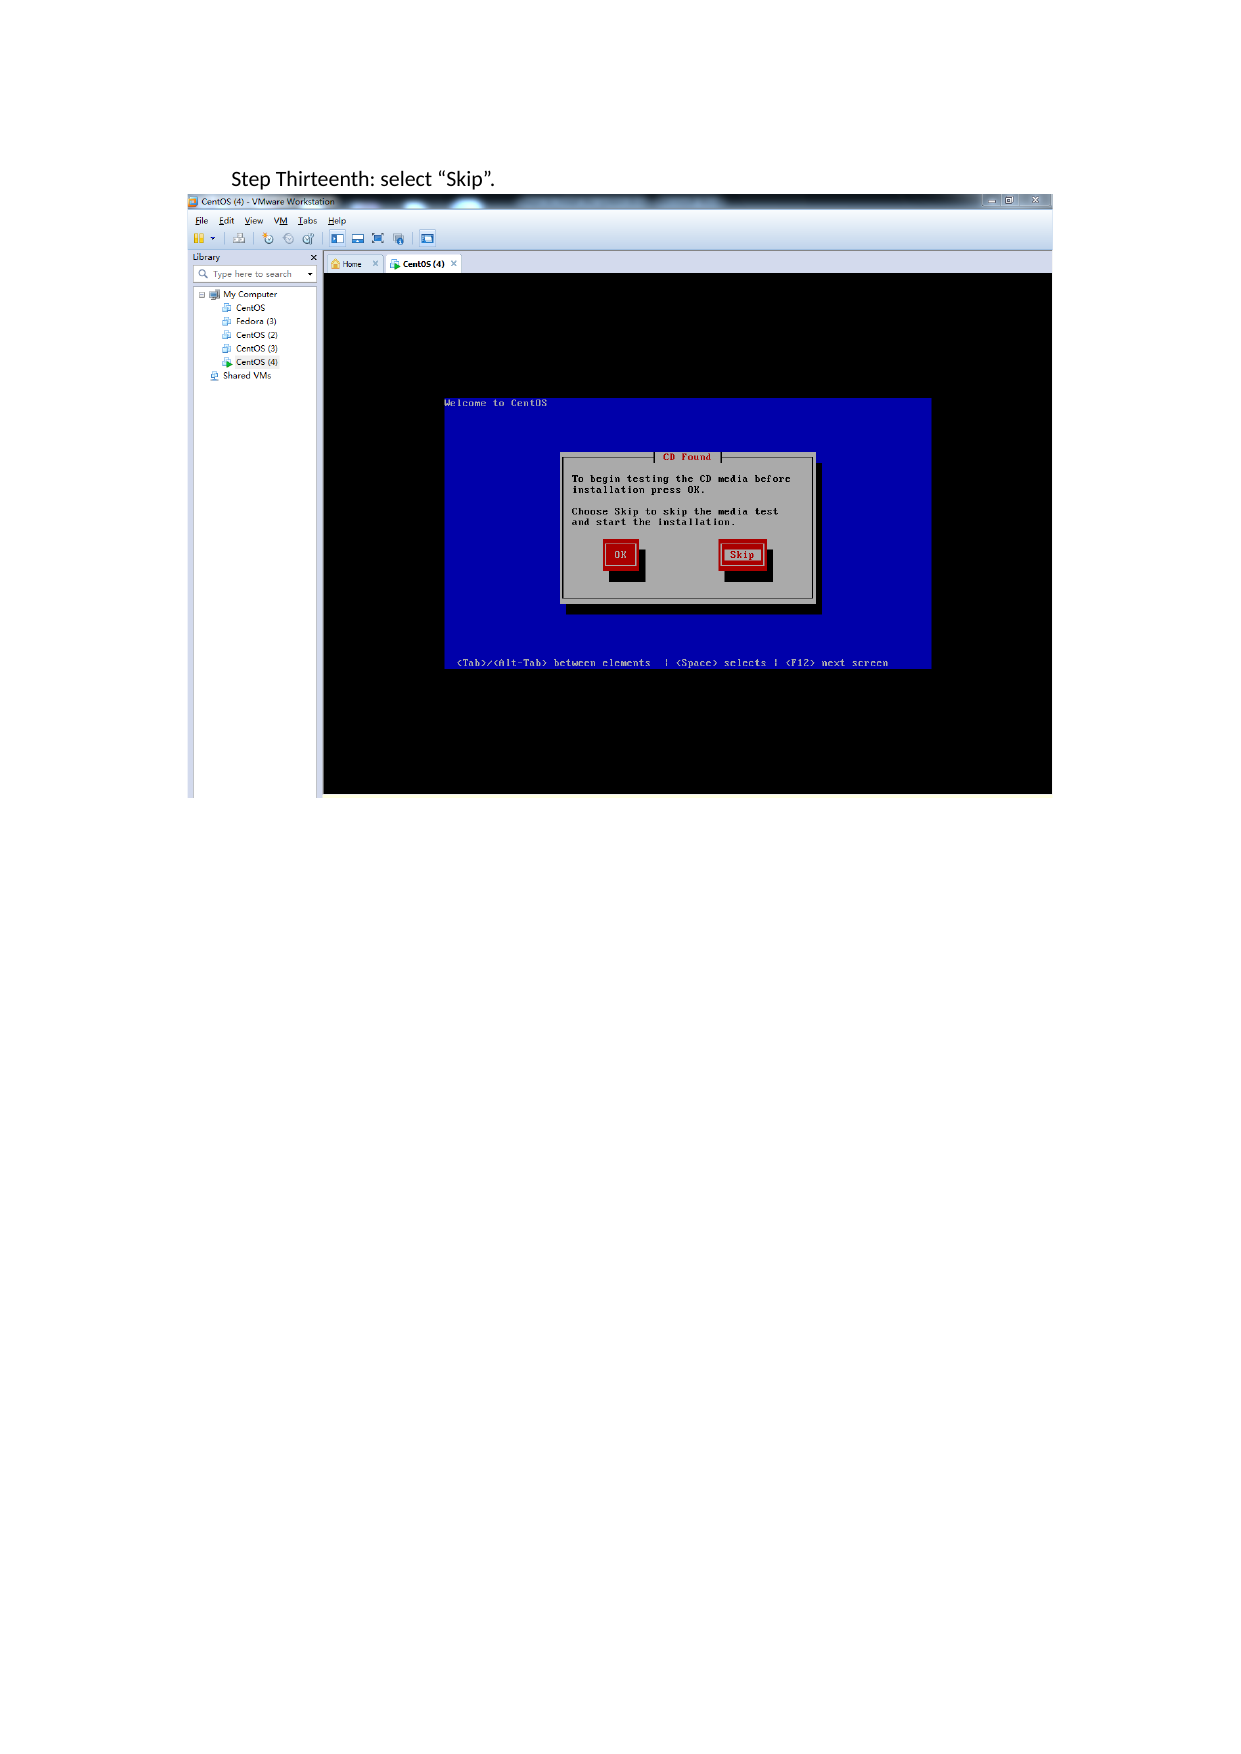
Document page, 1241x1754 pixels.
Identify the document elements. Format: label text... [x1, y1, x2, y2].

picture [187, 194, 1053, 798]
text Step Thirteenth: select “Skip”. [187, 162, 1053, 194]
